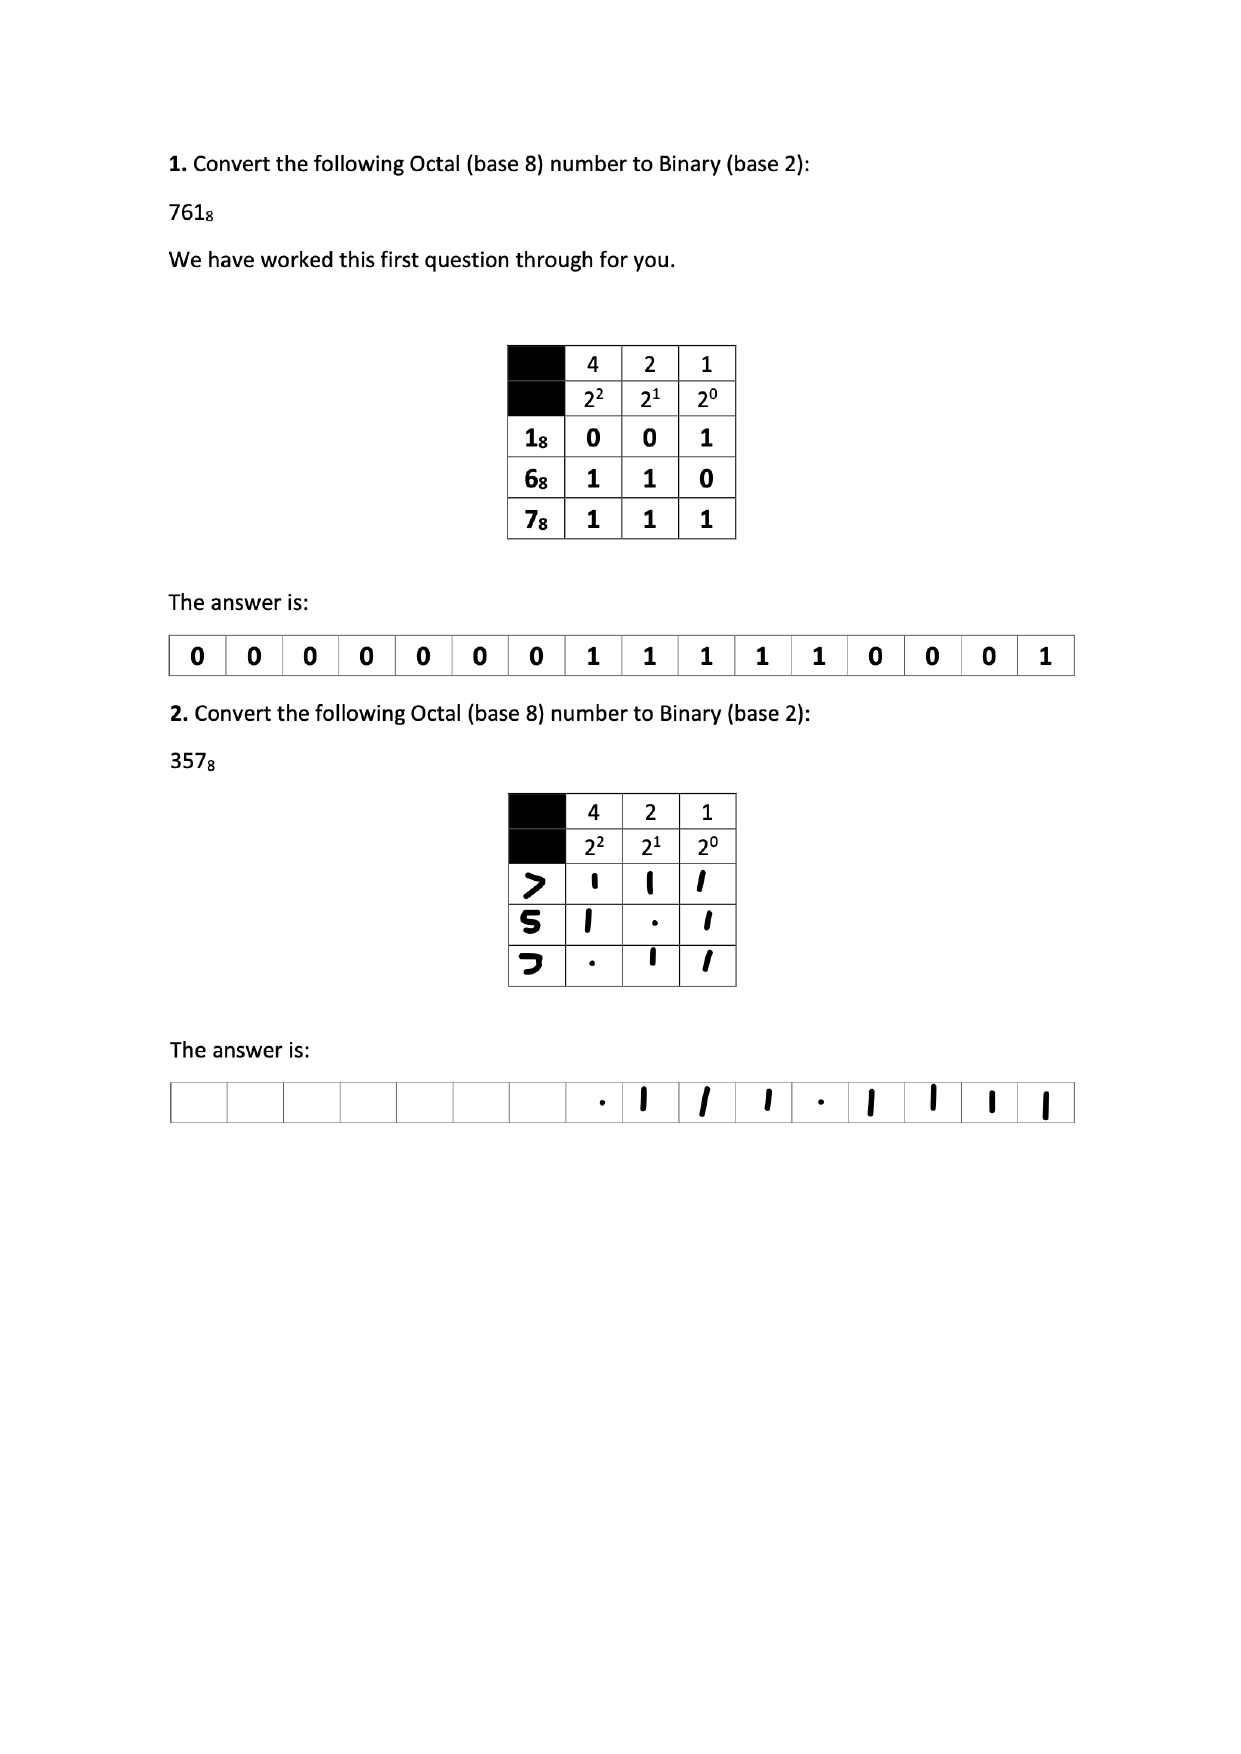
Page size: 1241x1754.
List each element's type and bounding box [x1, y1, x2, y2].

picture [150, 150, 1091, 1147]
